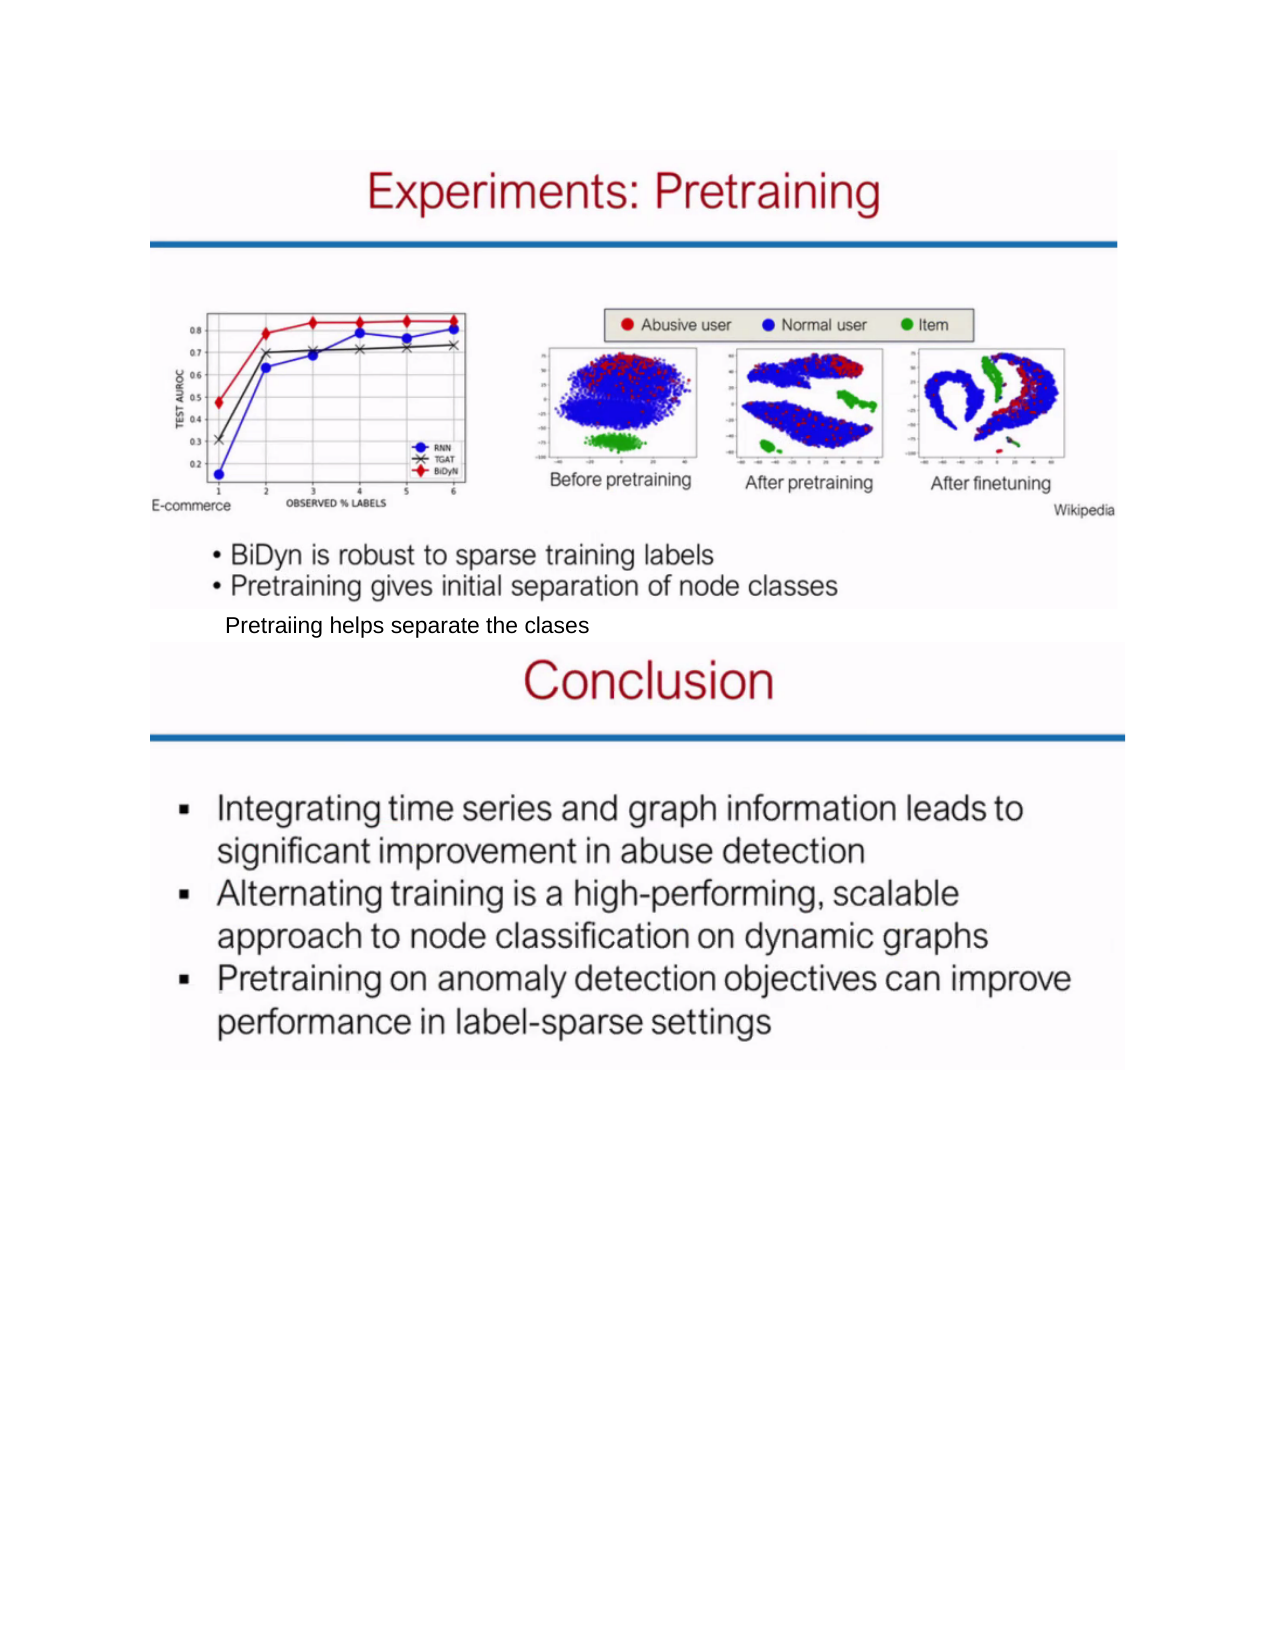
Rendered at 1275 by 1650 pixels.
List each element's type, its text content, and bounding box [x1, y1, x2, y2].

text Pretraiing helps separate the clases [150, 612, 1125, 638]
picture [150, 150, 1125, 609]
picture [150, 642, 1125, 1070]
